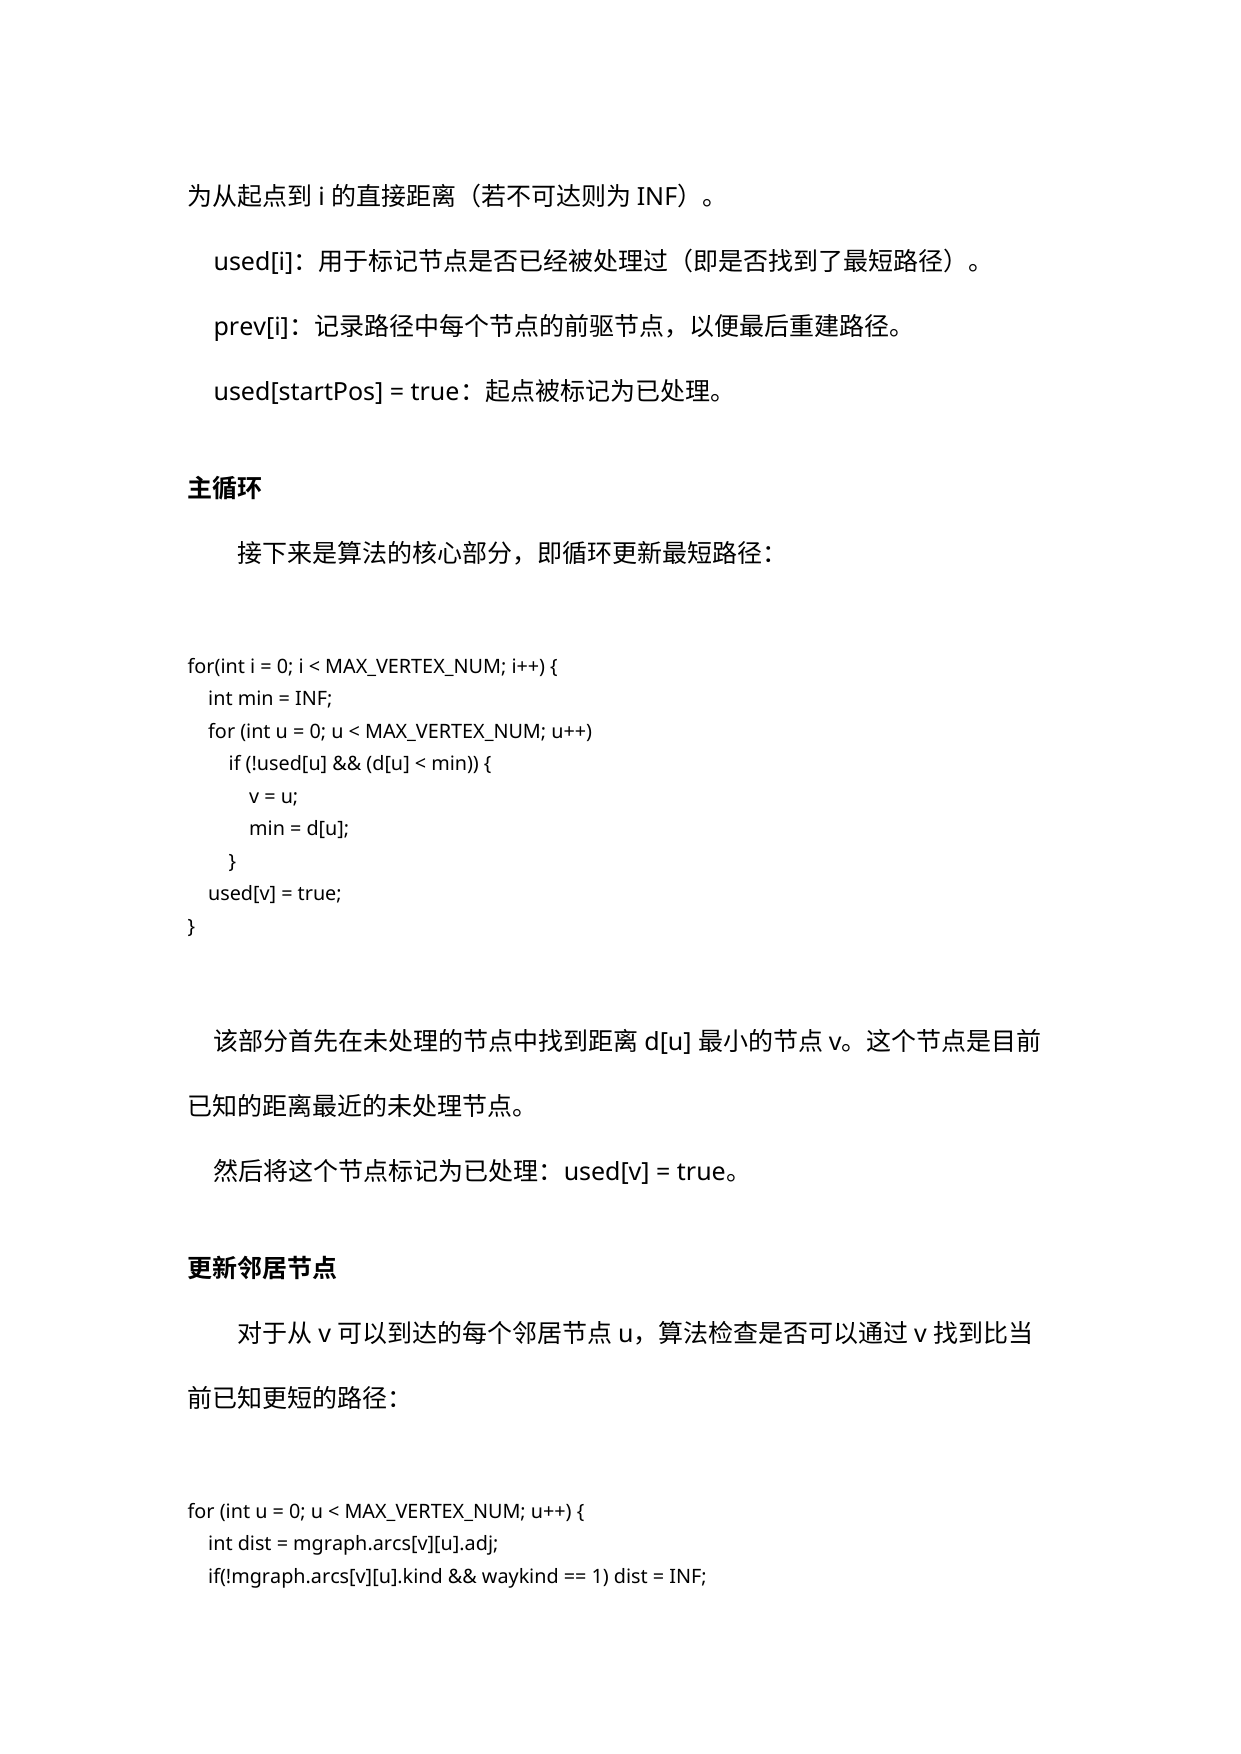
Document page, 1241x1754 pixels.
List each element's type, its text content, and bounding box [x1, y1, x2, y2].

text 接下来是算法的核心部分，即循环更新最短路径： for(int i = 0; i < MAX_VERTEX_NUM; i++) { int min = INF; for (int u = 0; u < MAX_VERTEX_NUM; u++) if (!used[u] && (d[u] < min)) { v = u; min = d[u]; } used[v] = true; } 该部分首先在未处理的节点中找到距离 d[u] 最小的节点 v。这个节点是目前已知的距离最近的未处理节点。 然后将这个节点标记为已处理：used[v] = true。 [187, 519, 1053, 1202]
text 主循环 [187, 454, 1053, 519]
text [187, 162, 1053, 422]
text 更新邻居节点 [187, 1234, 1053, 1299]
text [187, 1299, 1053, 1592]
